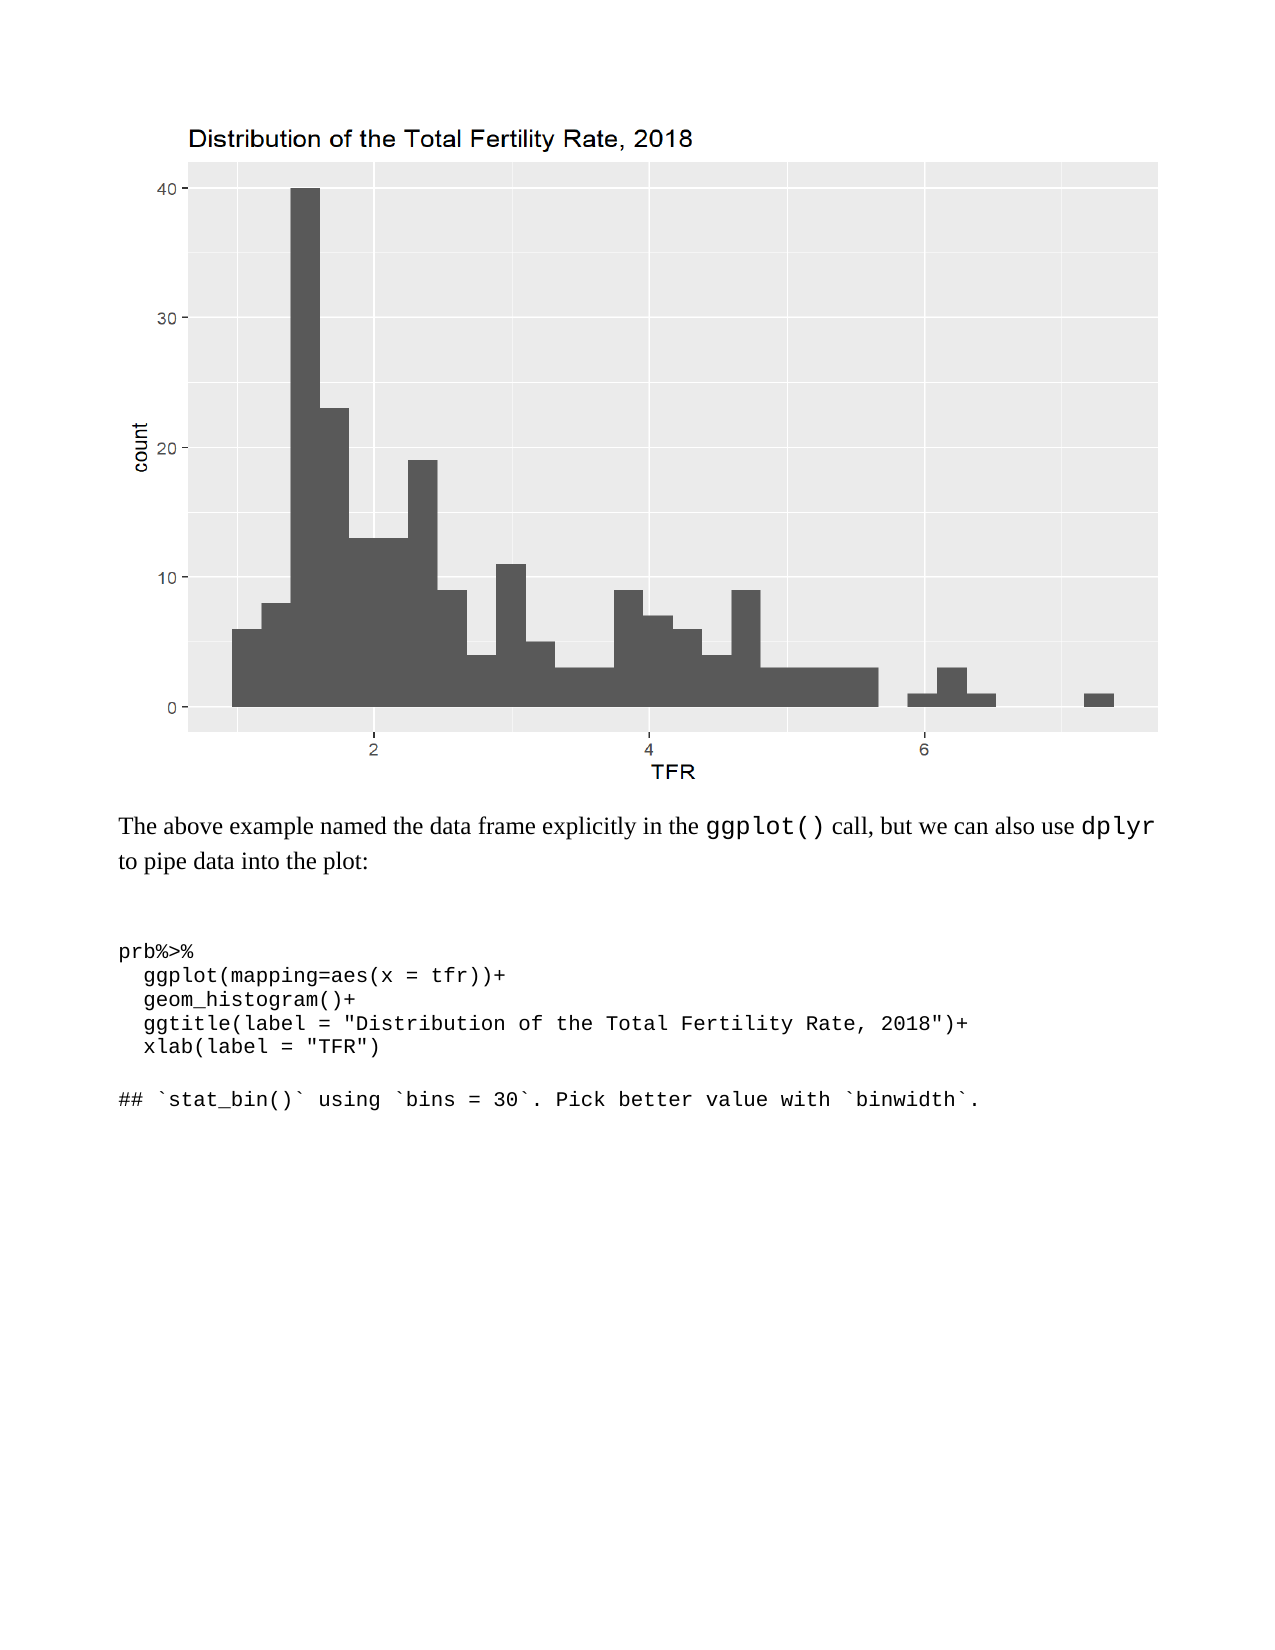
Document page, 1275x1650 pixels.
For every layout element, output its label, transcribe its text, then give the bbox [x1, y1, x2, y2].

text geom_histogram()+ [118, 989, 1157, 1012]
text xlab(label = "TFR") [118, 1036, 1157, 1060]
text The above example named the data frame explicitly in the ggplot() call, but we can also use dplyr to pipe data into the plot: [118, 811, 1157, 875]
text ## `stat_bin()` using `bins = 30`. Pick better value with `binwidth`. [118, 1089, 1157, 1113]
picture [118, 118, 1169, 793]
text ggplot(mapping=aes(x = tfr))+ [118, 965, 1157, 989]
text prb%>% [118, 942, 1157, 965]
text ggtitle(label = "Distribution of the Total Fertility Rate, 2018")+ [118, 1012, 1157, 1036]
